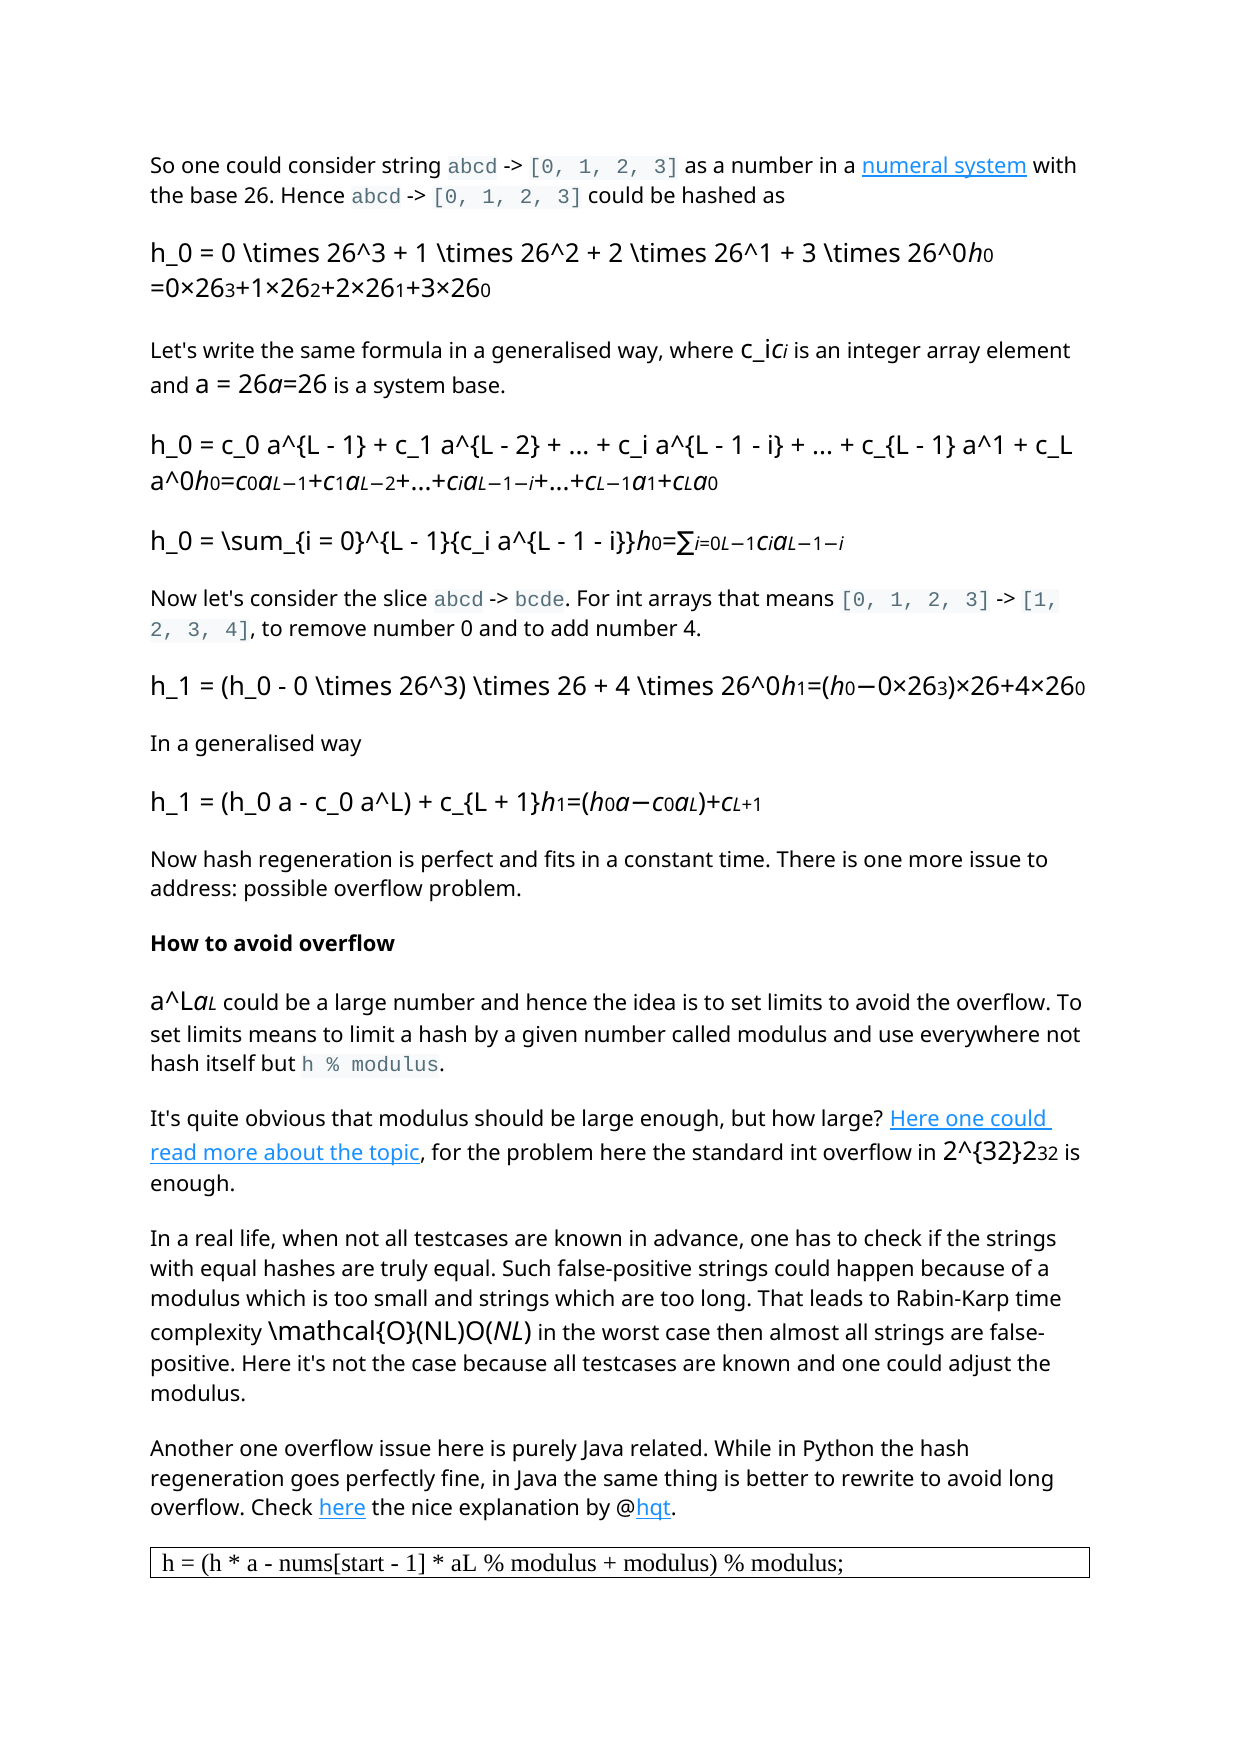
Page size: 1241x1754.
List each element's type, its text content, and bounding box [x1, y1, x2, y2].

text How to avoid overflow [150, 928, 1090, 958]
text a^LaL could be a large number and hence the idea is to set limits to avoid the overflow. To set limits means to limit a hash by a given number called modulus and use everywhere not hash itself but h % modulus. [150, 983, 1090, 1078]
text Now hash regeneration is perfect and fits in a constant time. There is one more issue to address: possible overflow problem. [150, 844, 1090, 903]
text Let's write the same formula in a generalised way, where c_ici​ is an integer array element and a = 26a=26 is a system base. [150, 331, 1090, 402]
text In a real life, when not all testcases are known in advance, one has to check if the strings with equal hashes are truly equal. Such false-positive strings could happen because of a modulus which is too small and strings which are too long. That leads to Rabin-Karp time complexity \mathcal{O}(NL)O(NL) in the worst case then almost all strings are false-positive. Here it's not the case because all testcases are known and one could adjust the modulus. [150, 1223, 1090, 1408]
text h_0 = c_0 a^{L - 1} + c_1 a^{L - 2} + ... + c_i a^{L - 1 - i} + ... + c_{L - 1} a^1 + c_L a^0h0​=c0​aL−1+c1​aL−2+...+ci​aL−1−i+...+cL−1​a1+cL​a0 [150, 427, 1090, 498]
text In a generalised way [150, 728, 1090, 758]
text h_0 = \sum_{i = 0}^{L - 1}{c_i a^{L - 1 - i}}h0​=∑i=0L−1​ci​aL−1−i [150, 523, 1090, 558]
text Now let's consider the slice abcd -> bcde. For int arrays that means [0, 1, 2, 3] -> [1, 2, 3, 4], to remove number 0 and to add number 4. [150, 583, 1090, 643]
text Another one overflow issue here is purely Java related. While in Python the hash regeneration goes perfectly fine, in Java the same thing is better to rewrite to avoid long overflow. Check here the nice explanation by @hqt. [150, 1433, 1090, 1522]
text h_0 = 0 \times 26^3 + 1 \times 26^2 + 2 \times 26^1 + 3 \times 26^0h0​=0×263+1×262+2×261+3×260 [150, 234, 1090, 306]
text h_1 = (h_0 a - c_0 a^L) + c_{L + 1}h1​=(h0​a−c0​aL)+cL+1​ [150, 783, 1090, 819]
text h_1 = (h_0 - 0 \times 26^3) \times 26 + 4 \times 26^0h1​=(h0​−0×263)×26+4×260 [150, 668, 1090, 703]
text It's quite obvious that modulus should be large enough, but how large? Here one could read more about the topic, for the problem here the standard int overflow in 2^{32}232 is enough. [150, 1103, 1090, 1198]
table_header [151, 1548, 1089, 1577]
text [150, 150, 1090, 209]
